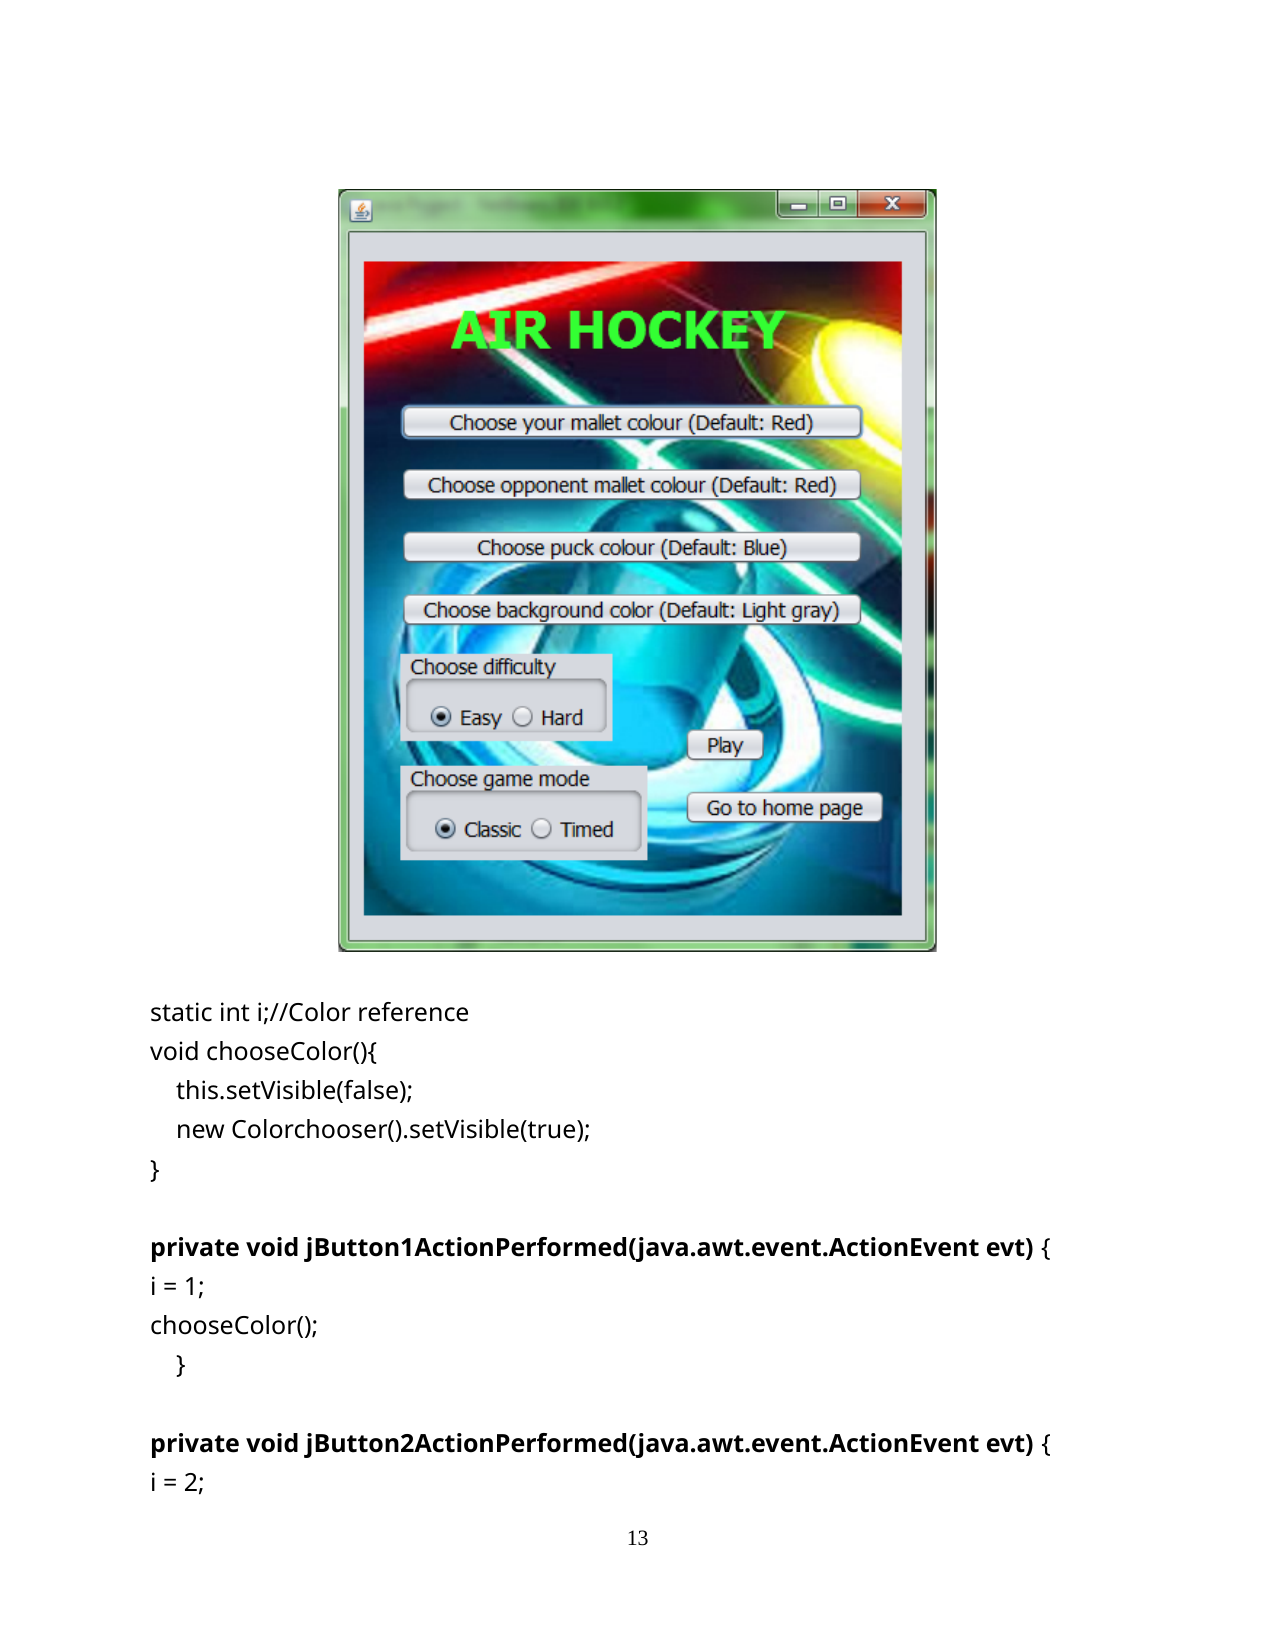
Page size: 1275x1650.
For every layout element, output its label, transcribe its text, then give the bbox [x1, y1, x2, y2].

text static int i;//Color reference [150, 994, 1125, 1029]
text private void jButton2ActionPerformed(java.awt.event.ActionEvent evt) { [150, 1425, 1125, 1459]
text i = 2; [150, 1464, 1125, 1499]
text new Colorchooser().setVisible(true); [150, 1112, 1125, 1146]
text private void jButton1ActionPerformed(java.awt.event.ActionEvent evt) { [150, 1229, 1125, 1264]
text chooseColor(); [150, 1308, 1125, 1342]
text void chooseColor(){ [150, 1034, 1125, 1068]
text i = 1; [150, 1269, 1125, 1303]
text } [150, 1347, 1125, 1381]
text } [150, 1151, 1125, 1185]
picture [338, 189, 937, 952]
text this.setVisible(false); [150, 1073, 1125, 1107]
